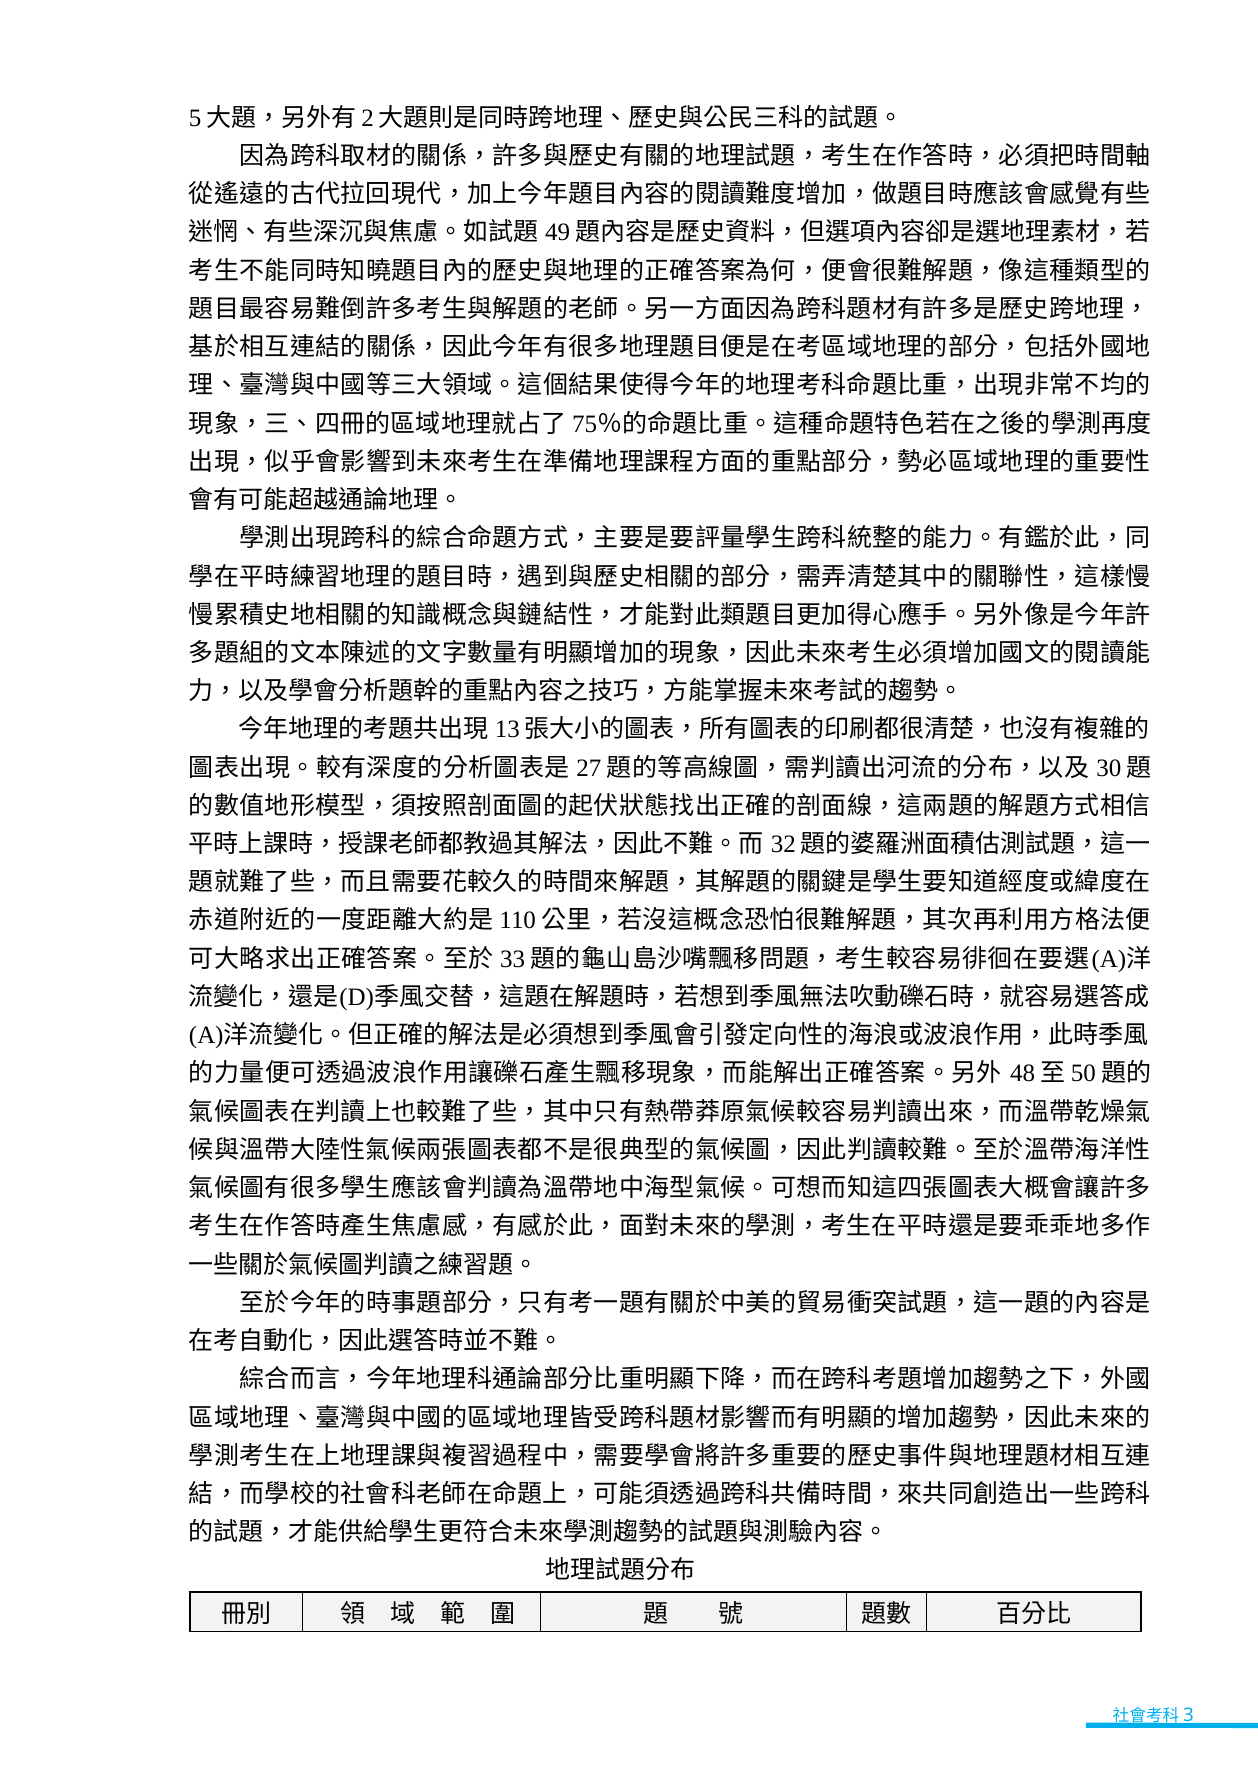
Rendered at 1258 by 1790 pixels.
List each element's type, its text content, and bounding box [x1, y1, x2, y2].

text 因為跨科取材的關係，許多與歷史有關的地理試題，考生在作答時，必須把時間軸從遙遠的古代拉回現代，加上今年題目內容的閱讀難度增加，做題目時應該會感覺有些迷惘、有些深沉與焦慮。如試題49題內容是歷史資料，但選項內容卻是選地理素材，若考生不能同時知曉題目內的歷史與地理的正確答案為何，便會很難解題，像這種類型的題目最容易難倒許多考生與解題的老師。另一方面因為跨科題材有許多是歷史跨地理，基於相互連結的關係，因此今年有很多地理題目便是在考區域地理的部分，包括外國地理、臺灣與中國等三大領域。這個結果使得今年的地理考科命題比重，出現非常不均的現象，三、四冊的區域地理就占了75％的命題比重。這種命題特色若在之後的學測再度出現，似乎會影響到未來考生在準備地理課程方面的重點部分，勢必區域地理的重要性會有可能超越通論地理。 [189, 134, 1152, 517]
table_header 冊別 [191, 1593, 302, 1631]
text 學測出現跨科的綜合命題方式，主要是要評量學生跨科統整的能力。有鑑於此，同學在平時練習地理的題目時，遇到與歷史相關的部分，需弄清楚其中的關聯性，這樣慢慢累積史地相關的知識概念與鏈結性，才能對此類題目更加得心應手。另外像是今年許多題組的文本陳述的文字數量有明顯增加的現象，因此未來考生必須增加國文的閱讀能力，以及學會分析題幹的重點內容之技巧，方能掌握未來考試的趨勢。 [189, 517, 1152, 708]
text 關於2019年的社會科學測考題，最大的特色仍舊是題組題大量採用跨科整合的題材作為試題。今年的單選題只有32題，數量比題組題少。題組題今年共有15大題，40小題。當中有10大題為跨科整合的試題，其中多數是同時跨歷史與地理兩科的題組，共計5大題，另外有2大題則是同時跨地理、歷史與公民三科的試題。 [189, 96, 1152, 134]
text 綜合而言，今年地理科通論部分比重明顯下降，而在跨科考題增加趨勢之下，外國區域地理、臺灣與中國的區域地理皆受跨科題材影響而有明顯的增加趨勢，因此未來的學測考生在上地理課與複習過程中，需要學會將許多重要的歷史事件與地理題材相互連結，而學校的社會科老師在命題上，可能須透過跨科共備時間，來共同創造出一些跨科的試題，才能供給學生更符合未來學測趨勢的試題與測驗內容。 [189, 1358, 1152, 1549]
table_header 題 號 [541, 1593, 846, 1631]
table_header 題數 [847, 1593, 926, 1631]
table_header 領 域 範 圍 [303, 1593, 540, 1631]
picture [1118, 1714, 1128, 1722]
text 地理試題分布 [89, 1549, 1152, 1587]
text 今年地理的考題共出現13張大小的圖表，所有圖表的印刷都很清楚，也沒有複雜的圖表出現。較有深度的分析圖表是27題的等高線圖，需判讀出河流的分布，以及30題的數值地形模型，須按照剖面圖的起伏狀態找出正確的剖面線，這兩題的解題方式相信平時上課時，授課老師都教過其解法，因此不難。而32題的婆羅洲面積估測試題，這一題就難了些，而且需要花較久的時間來解題，其解題的關鍵是學生要知道經度或緯度在赤道附近的一度距離大約是110公里，若沒這概念恐怕很難解題，其次再利用方格法便可大略求出正確答案。至於33題的龜山島沙嘴飄移問題，考生較容易徘徊在要選(A)洋流變化，還是(D)季風交替，這題在解題時，若想到季風無法吹動礫石時，就容易選答成(A)洋流變化。但正確的解法是必須想到季風會引發定向性的海浪或波浪作用，此時季風的力量便可透過波浪作用讓礫石產生飄移現象，而能解出正確答案。另外48至50題的氣候圖表在判讀上也較難了些，其中只有熱帶莽原氣候較容易判讀出來，而溫帶乾燥氣候與溫帶大陸性氣候兩張圖表都不是很典型的氣候圖，因此判讀較難。至於溫帶海洋性氣候圖有很多學生應該會判讀為溫帶地中海型氣候。可想而知這四張圖表大概會讓許多考生在作答時產生焦慮感，有感於此，面對未來的學測，考生在平時還是要乖乖地多作一些關於氣候圖判讀之練習題。 [189, 708, 1152, 1281]
table_header 百分比 [927, 1593, 1140, 1631]
text 至於今年的時事題部分，只有考一題有關於中美的貿易衝突試題，這一題的內容是在考自動化，因此選答時並不難。 [189, 1281, 1152, 1358]
